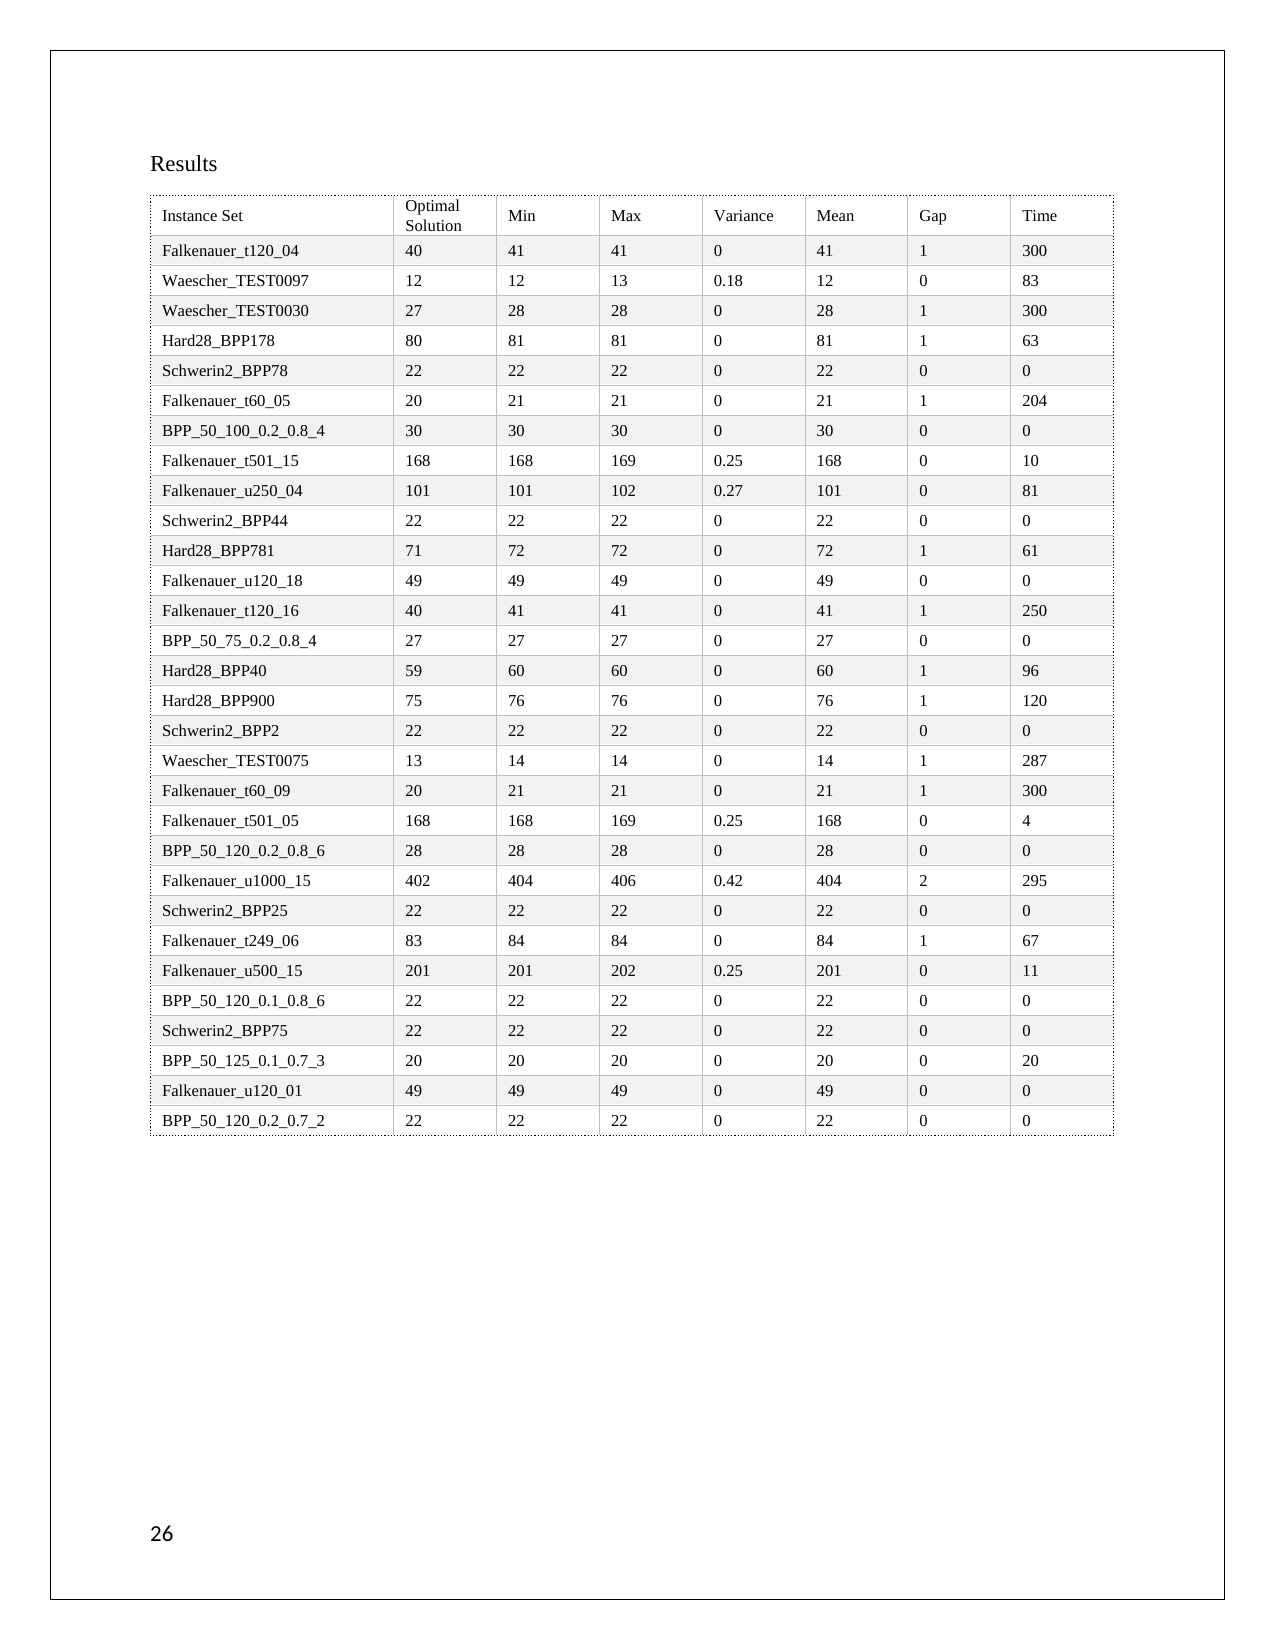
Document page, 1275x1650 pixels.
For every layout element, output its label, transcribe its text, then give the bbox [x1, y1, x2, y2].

table_cell 0.25 [703, 446, 805, 474]
table_cell 0 [703, 596, 805, 624]
table_cell 1 [908, 236, 1010, 264]
table_cell 0 [703, 776, 805, 804]
table_cell 84 [806, 926, 907, 954]
table_cell 0 [703, 896, 805, 924]
table_cell BPP_50_120_0.1_0.8_6 [151, 986, 393, 1014]
table_cell Falkenauer_t60_05 [151, 386, 393, 414]
table_cell 76 [806, 686, 907, 714]
table_cell 22 [394, 986, 496, 1014]
table_cell 0 [908, 266, 1010, 294]
table_cell 81 [806, 326, 907, 354]
table_cell 22 [394, 506, 496, 534]
table_cell 41 [806, 596, 907, 624]
table_cell 1 [908, 926, 1010, 954]
table_cell 22 [806, 356, 907, 384]
table_cell 41 [497, 236, 599, 264]
table_cell 49 [600, 1076, 702, 1104]
table_cell 60 [600, 656, 702, 684]
table_cell 22 [600, 1016, 702, 1044]
table_cell BPP_50_75_0.2_0.8_4 [151, 626, 393, 654]
table_cell 83 [1011, 265, 1114, 294]
table_cell 0 [1011, 356, 1114, 384]
table_cell 76 [497, 686, 599, 714]
table_cell 0 [1011, 1106, 1114, 1134]
table_cell 21 [806, 776, 907, 804]
table_cell 0 [1011, 986, 1114, 1014]
table_cell 27 [394, 296, 496, 324]
table_cell 300 [1011, 236, 1114, 264]
table_cell 49 [497, 566, 599, 594]
table_cell 83 [394, 926, 496, 954]
table_cell 0 [908, 506, 1010, 534]
table_cell Falkenauer_t60_09 [151, 776, 393, 804]
table_cell 0 [908, 1046, 1010, 1074]
table_cell 0 [703, 986, 805, 1014]
table_cell 75 [394, 686, 496, 714]
table_cell 102 [600, 476, 702, 504]
table_cell Hard28_BPP40 [151, 656, 393, 684]
table_cell 22 [394, 716, 496, 744]
table_cell 0 [908, 836, 1010, 864]
table_cell 402 [394, 866, 496, 894]
table_cell 300 [1011, 775, 1114, 804]
table_cell 14 [806, 746, 907, 774]
table_cell 168 [806, 806, 907, 834]
table_cell 0 [1011, 1015, 1114, 1044]
table_cell 168 [497, 446, 599, 474]
table_cell 0 [703, 656, 805, 684]
table_cell 80 [394, 326, 496, 354]
table_cell 0 [703, 356, 805, 384]
table_cell 4 [1011, 806, 1114, 834]
table_cell Falkenauer_t501_05 [151, 806, 393, 834]
table_header Max [600, 195, 702, 234]
table_cell 0 [703, 716, 805, 744]
table_cell 0 [703, 416, 805, 444]
table_cell 295 [1011, 865, 1114, 894]
table_cell Hard28_BPP781 [151, 536, 393, 564]
table_cell 0 [703, 566, 805, 594]
table_cell 22 [600, 506, 702, 534]
table_cell 27 [394, 626, 496, 654]
table_cell 71 [394, 536, 496, 564]
table_cell 13 [394, 746, 496, 774]
table_cell 49 [600, 566, 702, 594]
table_cell 72 [806, 536, 907, 564]
table_cell 0 [908, 716, 1010, 744]
table_cell Falkenauer_t501_15 [151, 446, 393, 474]
table_cell 22 [497, 716, 599, 744]
table_header Time [1011, 195, 1114, 234]
table_cell 1 [908, 386, 1010, 414]
table_cell 0 [908, 476, 1010, 504]
table_cell Falkenauer_u1000_15 [151, 866, 393, 894]
table_cell 0 [908, 566, 1010, 594]
table_cell 20 [394, 386, 496, 414]
table_cell 0 [1011, 415, 1114, 444]
table_cell Falkenauer_t120_16 [151, 596, 393, 624]
table_cell 22 [394, 896, 496, 924]
table_cell 22 [497, 986, 599, 1014]
table_cell 22 [394, 356, 496, 384]
table_cell 12 [497, 266, 599, 294]
table_cell 0 [1011, 1075, 1114, 1104]
text Results [150, 150, 1125, 176]
table_cell BPP_50_125_0.1_0.7_3 [151, 1046, 393, 1074]
table_cell 0 [908, 986, 1010, 1014]
table_header Optimal Solution [394, 195, 496, 234]
table_cell Falkenauer_t120_04 [151, 236, 393, 264]
table_cell 63 [1011, 325, 1114, 354]
table_cell 12 [806, 266, 907, 294]
table_cell 49 [806, 566, 907, 594]
table_cell Schwerin2_BPP25 [151, 896, 393, 924]
table_cell 0 [703, 1106, 805, 1134]
table_cell 20 [600, 1046, 702, 1074]
table_cell 0 [908, 806, 1010, 834]
table_cell 41 [497, 596, 599, 624]
table_cell 1 [908, 746, 1010, 774]
table_cell 67 [1011, 925, 1114, 954]
table_cell 201 [806, 956, 907, 984]
table_cell 1 [908, 296, 1010, 324]
table_cell 22 [806, 1106, 907, 1134]
table_cell 101 [497, 476, 599, 504]
table_cell 0 [703, 626, 805, 654]
table_cell 41 [806, 236, 907, 264]
table_cell 0 [703, 536, 805, 564]
table_cell 11 [1011, 956, 1114, 984]
table_cell 72 [497, 536, 599, 564]
table_cell 101 [806, 476, 907, 504]
table_cell 49 [394, 566, 496, 594]
table_cell 22 [497, 506, 599, 534]
table_cell 14 [497, 746, 599, 774]
table_cell Schwerin2_BPP75 [151, 1016, 393, 1044]
table_cell 0.42 [703, 866, 805, 894]
table_cell Waescher_TEST0097 [151, 266, 393, 294]
table_cell 0 [703, 836, 805, 864]
table_cell 61 [1011, 536, 1114, 564]
table_cell 0 [703, 506, 805, 534]
table_cell 0 [1011, 565, 1114, 594]
table_cell 20 [1011, 1046, 1114, 1074]
table_cell Waescher_TEST0075 [151, 746, 393, 774]
table_cell 1 [908, 536, 1010, 564]
table_cell 22 [600, 716, 702, 744]
table_cell 22 [600, 896, 702, 924]
table_cell 168 [497, 806, 599, 834]
table_cell Schwerin2_BPP78 [151, 356, 393, 384]
table_cell 49 [394, 1076, 496, 1104]
table_cell 60 [806, 656, 907, 684]
table_cell 404 [806, 866, 907, 894]
table_cell 28 [806, 836, 907, 864]
table_cell Waescher_TEST0030 [151, 296, 393, 324]
table_cell 168 [806, 446, 907, 474]
table_cell 22 [497, 1106, 599, 1134]
table_cell 81 [497, 326, 599, 354]
table_cell 0 [908, 1106, 1010, 1134]
table_cell 27 [806, 626, 907, 654]
table_cell Hard28_BPP178 [151, 326, 393, 354]
table_header Variance [702, 195, 805, 234]
table_header Min [497, 195, 599, 234]
table_cell 22 [806, 896, 907, 924]
table_cell 0 [703, 296, 805, 324]
table_cell 20 [806, 1046, 907, 1074]
table_cell 300 [1011, 296, 1114, 324]
table_cell 21 [600, 386, 702, 414]
table_cell 168 [394, 806, 496, 834]
table_cell BPP_50_120_0.2_0.8_6 [151, 836, 393, 864]
table_cell 10 [1011, 446, 1114, 474]
table_cell 28 [600, 836, 702, 864]
table_cell 22 [600, 986, 702, 1014]
table_cell 0 [908, 896, 1010, 924]
table_cell 76 [600, 686, 702, 714]
table_cell 1 [908, 596, 1010, 624]
table_header Gap [908, 195, 1010, 234]
table_cell 28 [497, 836, 599, 864]
table_cell BPP_50_120_0.2_0.7_2 [151, 1106, 393, 1134]
table_cell 12 [394, 266, 496, 294]
table_cell 0 [703, 1076, 805, 1104]
table_cell 28 [806, 296, 907, 324]
table_cell 0 [908, 446, 1010, 474]
table_cell 22 [806, 506, 907, 534]
table_cell 59 [394, 656, 496, 684]
table_cell Hard28_BPP900 [151, 686, 393, 714]
table_cell 169 [600, 806, 702, 834]
table_cell 22 [806, 716, 907, 744]
table_cell BPP_50_100_0.2_0.8_4 [151, 416, 393, 444]
table_cell 20 [497, 1046, 599, 1074]
table_cell 81 [600, 326, 702, 354]
table_cell 30 [394, 416, 496, 444]
table_cell 13 [600, 266, 702, 294]
table_cell 28 [394, 836, 496, 864]
table_cell 22 [497, 896, 599, 924]
table_cell 28 [497, 296, 599, 324]
table_cell 0.25 [703, 956, 805, 984]
table_cell 120 [1011, 686, 1114, 714]
table_cell 168 [394, 446, 496, 474]
table_cell 22 [806, 986, 907, 1014]
table_cell 287 [1011, 746, 1114, 774]
table_cell 2 [908, 866, 1010, 894]
table_cell 0 [908, 1016, 1010, 1044]
table_cell Schwerin2_BPP44 [151, 506, 393, 534]
table_cell 30 [806, 416, 907, 444]
table_cell 0 [908, 356, 1010, 384]
table_cell 101 [394, 476, 496, 504]
table_cell Falkenauer_u500_15 [151, 956, 393, 984]
table_cell 49 [806, 1076, 907, 1104]
table_cell 0 [908, 626, 1010, 654]
table_cell 22 [497, 1016, 599, 1044]
table_cell 201 [497, 956, 599, 984]
table_cell 0 [1011, 715, 1114, 744]
table_cell 0 [703, 326, 805, 354]
table_cell 0 [908, 956, 1010, 984]
table_cell 169 [600, 446, 702, 474]
table_cell 0 [703, 926, 805, 954]
table_cell 0 [1011, 836, 1114, 864]
table_cell Falkenauer_u120_18 [151, 566, 393, 594]
table_cell 1 [908, 686, 1010, 714]
table_cell Falkenauer_u120_01 [151, 1076, 393, 1104]
table_cell 0 [703, 236, 805, 264]
table_cell Schwerin2_BPP2 [151, 716, 393, 744]
table_cell 1 [908, 656, 1010, 684]
table_cell 84 [600, 926, 702, 954]
table_cell 20 [394, 1046, 496, 1074]
table_cell 21 [600, 776, 702, 804]
table_cell 20 [394, 776, 496, 804]
table_cell 22 [394, 1106, 496, 1134]
table_cell 404 [497, 866, 599, 894]
table_cell 201 [394, 956, 496, 984]
table_cell 21 [497, 776, 599, 804]
table_cell Falkenauer_u250_04 [151, 476, 393, 504]
table_cell 1 [908, 326, 1010, 354]
table_cell 40 [394, 596, 496, 624]
table_cell 22 [497, 356, 599, 384]
table_cell 0.25 [703, 806, 805, 834]
table_cell Falkenauer_t249_06 [151, 926, 393, 954]
table_cell 41 [600, 596, 702, 624]
table_cell 41 [600, 236, 702, 264]
table_header Mean [805, 195, 908, 234]
table_cell 406 [600, 866, 702, 894]
table_cell 27 [497, 626, 599, 654]
table_cell 0 [703, 686, 805, 714]
table_cell 204 [1011, 386, 1114, 414]
table_cell 22 [806, 1016, 907, 1044]
table_cell 0.18 [703, 266, 805, 294]
table_cell 0 [703, 746, 805, 774]
table_cell 0 [908, 1076, 1010, 1104]
table_cell 22 [600, 356, 702, 384]
table_cell 30 [600, 416, 702, 444]
table_cell 84 [497, 926, 599, 954]
table_cell 60 [497, 656, 599, 684]
table_cell 0 [1011, 625, 1114, 654]
table_cell 0 [908, 416, 1010, 444]
table_cell 0 [703, 1016, 805, 1044]
table_cell 0 [1011, 896, 1114, 924]
table_cell 250 [1011, 596, 1114, 624]
table_cell 49 [497, 1076, 599, 1104]
table_cell 21 [806, 386, 907, 414]
table_header Instance Set [151, 195, 393, 234]
table_cell 27 [600, 626, 702, 654]
table_cell 0 [703, 1046, 805, 1074]
table_cell 30 [497, 416, 599, 444]
table_cell 14 [600, 746, 702, 774]
table_cell 22 [394, 1016, 496, 1044]
table_cell 0.27 [703, 476, 805, 504]
table_cell 28 [600, 296, 702, 324]
table_cell 22 [600, 1106, 702, 1134]
table_cell 1 [908, 776, 1010, 804]
table_cell 0 [703, 386, 805, 414]
table_cell 0 [1011, 506, 1114, 534]
table_cell 96 [1011, 656, 1114, 684]
table_cell 202 [600, 956, 702, 984]
table_cell 21 [497, 386, 599, 414]
table_cell 40 [394, 236, 496, 264]
table_cell 81 [1011, 475, 1114, 504]
table_cell 72 [600, 536, 702, 564]
